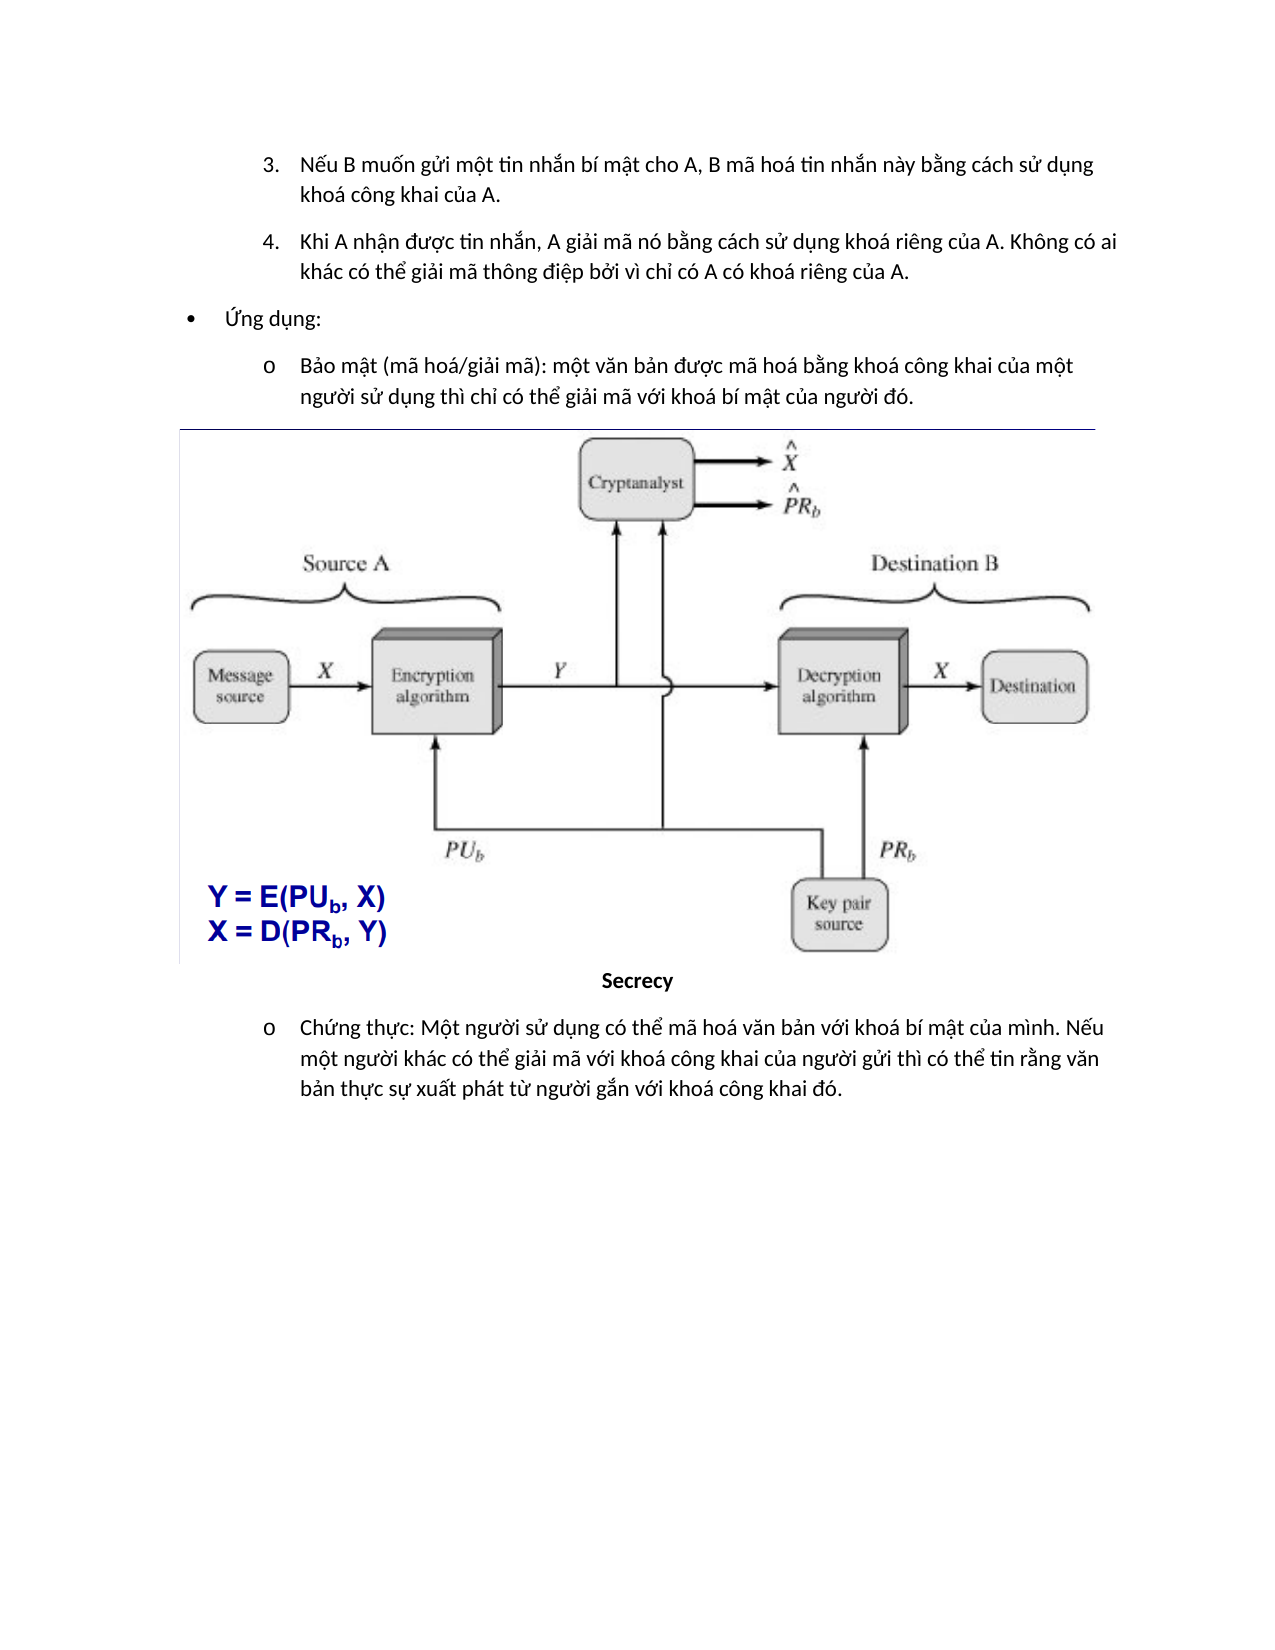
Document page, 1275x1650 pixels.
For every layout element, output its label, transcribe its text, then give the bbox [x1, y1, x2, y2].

list Ứng dụng: [187, 304, 1125, 332]
list Chứng thực: Một người sử dụng có thể mã hoá văn bản với khoá bí mật của mình. Nếu một người khác có thể giải mã với khoá công khai của người gửi thì có thể tin rằng văn bản thực sự xuất phát từ người gắn với khoá công khai đó. [262, 1013, 1125, 1102]
picture [179, 429, 1096, 964]
list Khi A nhận được tin nhắn, A giải mã nó bằng cách sử dụng khoá riêng của A. Không có ai khác có thể giải mã thông điệp bởi vì chỉ có A có khoá riêng của A. [262, 227, 1125, 285]
list Bảo mật (mã hoá/giải mã): một văn bản được mã hoá bằng khoá công khai của một người sử dụng thì chỉ có thể giải mã với khoá bí mật của người đó. [262, 351, 1125, 410]
list Nếu B muốn gửi một tin nhắn bí mật cho A, B mã hoá tin nhắn này bằng cách sử dụng khoá công khai của A. [262, 150, 1125, 208]
